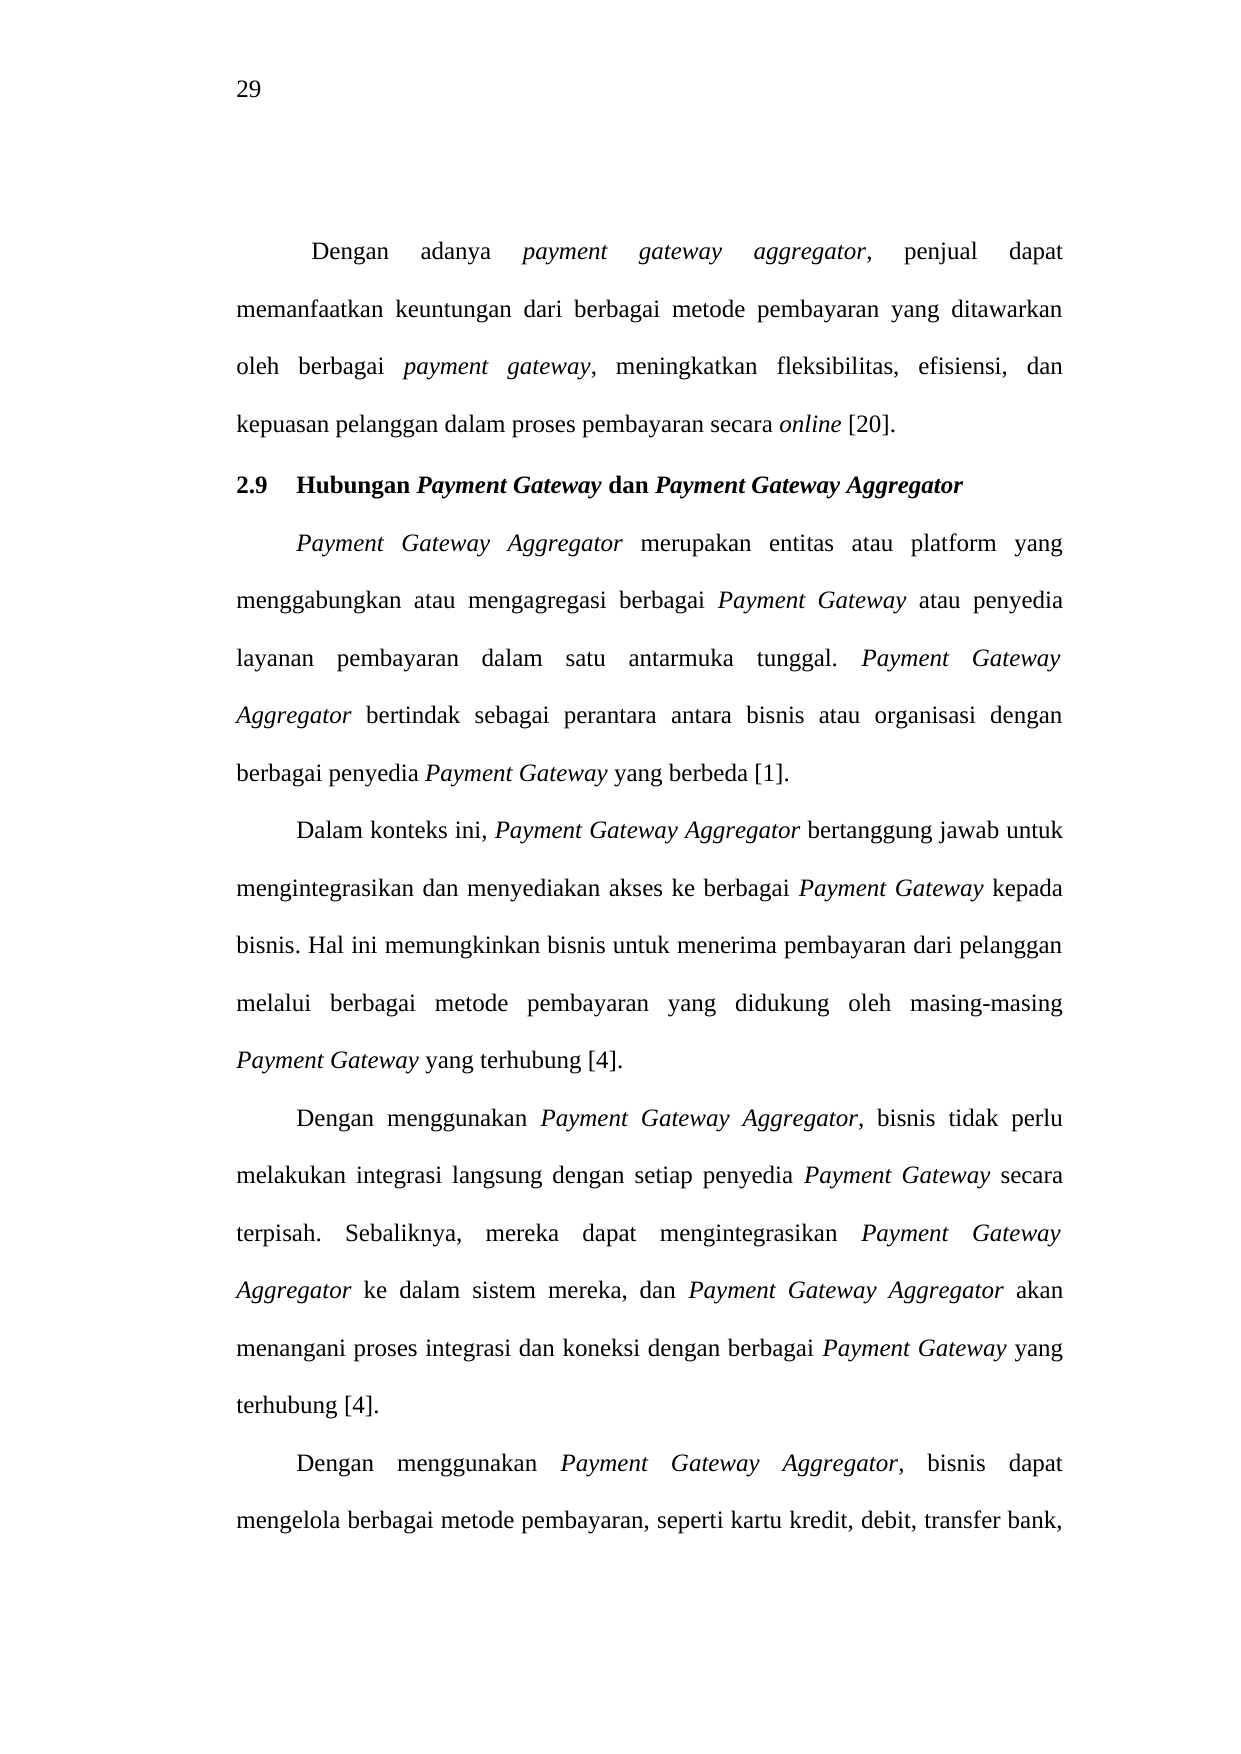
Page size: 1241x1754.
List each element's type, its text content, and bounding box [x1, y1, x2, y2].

text Payment Gateway Aggregator merupakan entitas atau platform yang menggabungkan atau mengagregasi berbagai Payment Gateway atau penyedia layanan pembayaran dalam satu antarmuka tunggal. Payment Gateway Aggregator bertindak sebagai perantara antara bisnis atau organisasi dengan berbagai penyedia Payment Gateway yang berbeda . [236, 528, 1063, 787]
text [236, 1448, 1063, 1534]
text Dengan menggunakan Payment Gateway Aggregator, bisnis tidak perlu melakukan integrasi langsung dengan setiap penyedia Payment Gateway secara terpisah. Sebaliknya, mereka dapat mengintegrasikan Payment Gateway Aggregator ke dalam sistem mereka, dan Payment Gateway Aggregator akan menangani proses integrasi dan koneksi dengan berbagai Payment Gateway yang terhubung . [236, 1103, 1063, 1419]
subtitle Hubungan Payment Gateway dan Payment Gateway Aggregator [236, 470, 1063, 499]
text Dengan adanya payment gateway aggregator, penjual dapat memanfaatkan keuntungan dari berbagai metode pembayaran yang ditawarkan oleh berbagai payment gateway, meningkatkan fleksibilitas, efisiensi, dan kepuasan pelanggan dalam proses pembayaran secara online . [236, 236, 1063, 437]
text Dalam konteks ini, Payment Gateway Aggregator bertanggung jawab untuk mengintegrasikan dan menyediakan akses ke berbagai Payment Gateway kepada bisnis. Hal ini memungkinkan bisnis untuk menerima pembayaran dari pelanggan melalui berbagai metode pembayaran yang didukung oleh masing-masing Payment Gateway yang terhubung . [236, 815, 1063, 1074]
